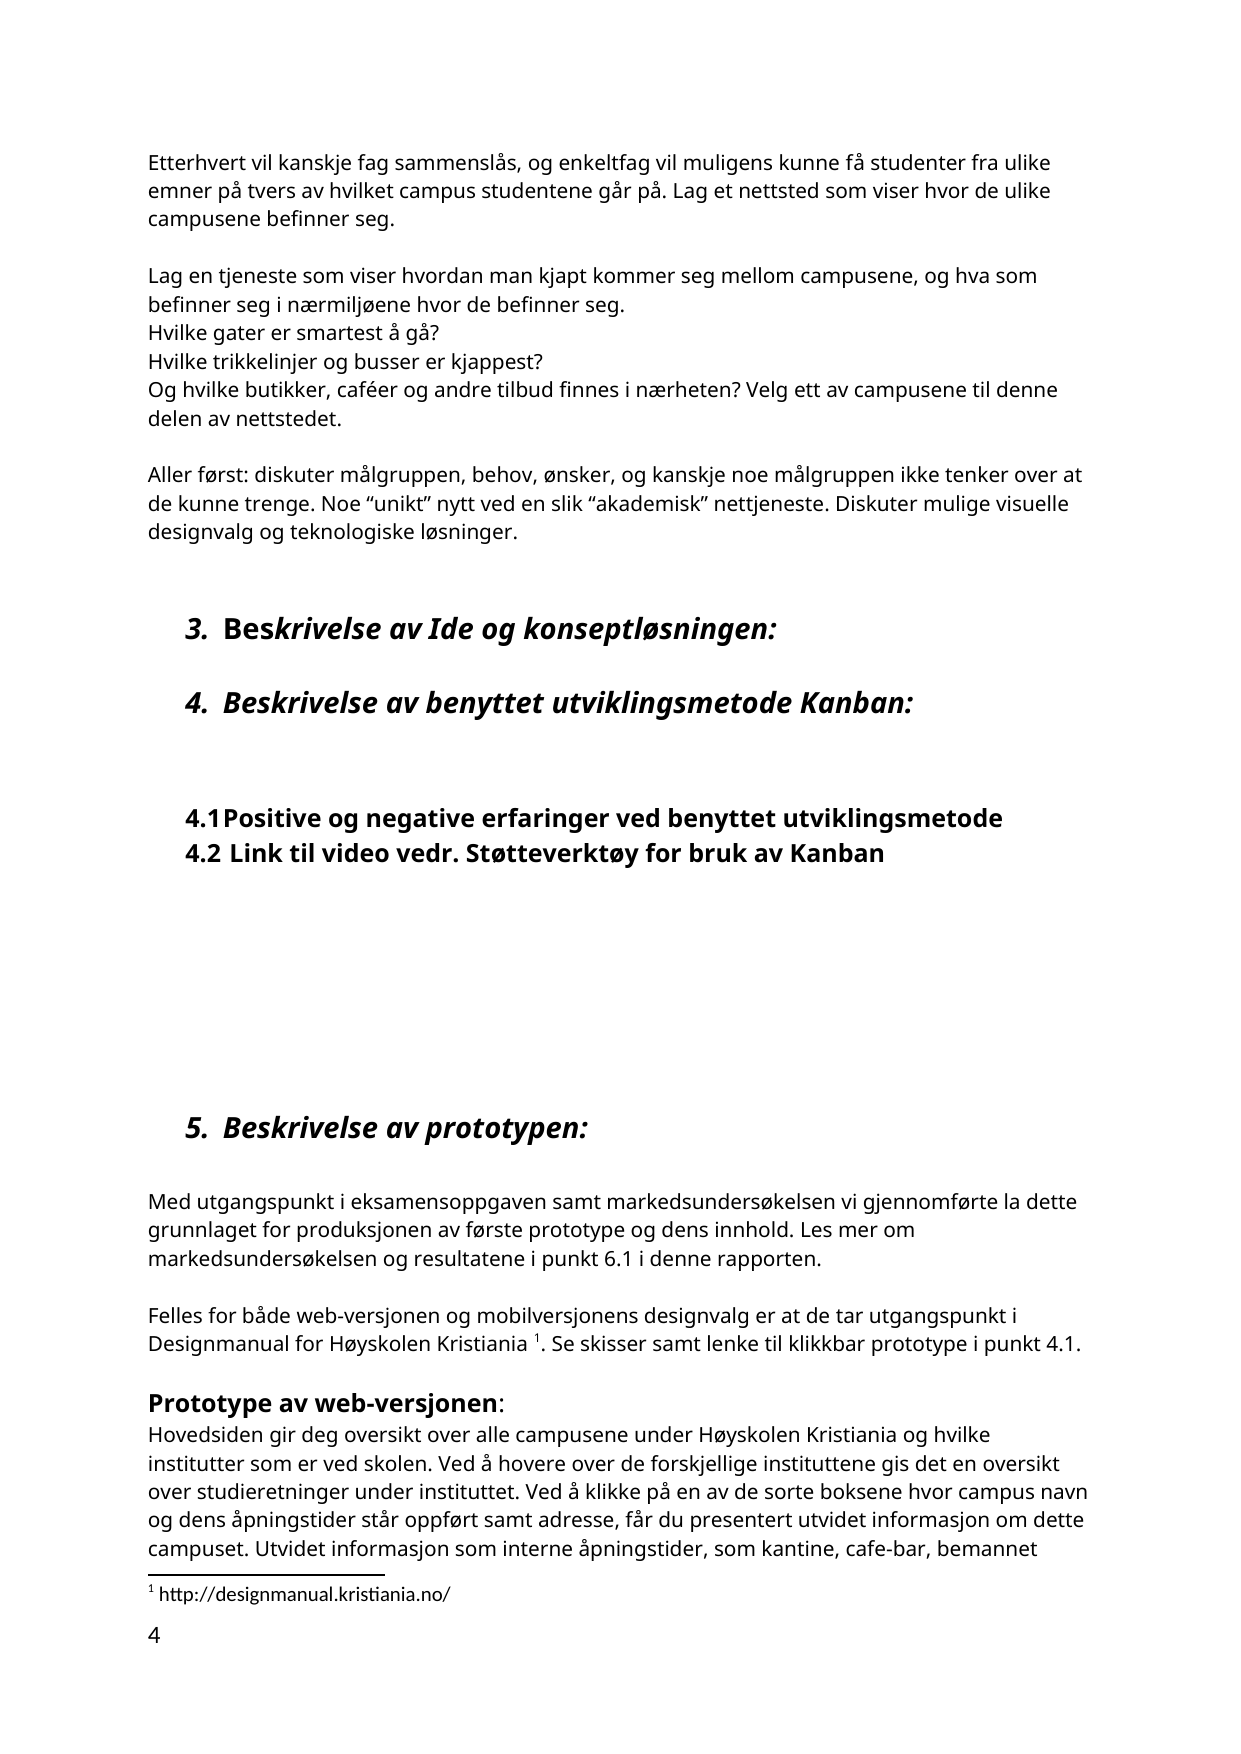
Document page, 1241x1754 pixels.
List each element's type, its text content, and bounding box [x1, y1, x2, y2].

text Felles for både web-versjonen og mobilversjonens designvalg er at de tar utgangspunkt i Designmanual for Høyskolen Kristiania . Se skisser samt lenke til klikkbar prototype i punkt 4.1. [148, 1301, 1092, 1358]
text Og hvilke butikker, caféer og andre tilbud finnes i nærheten? Velg ett av campusene til denne delen av nettstedet. [148, 375, 1092, 432]
list Beskrivelse av benyttet utviklingsmetode Kanban: [185, 682, 1092, 722]
text Med utgangspunkt i eksamensoppgaven samt markedsundersøkelsen vi gjennomførte la dette grunnlaget for produksjonen av første prototype og dens innhold. Les mer om markedsundersøkelsen og resultatene i punkt 6.1 i denne rapporten. [148, 1187, 1092, 1272]
text Lag en tjeneste som viser hvordan man kjapt kommer seg mellom campusene, og hva som befinner seg i nærmiljøene hvor de befinner seg. [148, 261, 1092, 318]
list Link til video vedr. Støtteverktøy for bruk av Kanban [185, 835, 1092, 869]
text Aller først: diskuter målgruppen, behov, ønsker, og kanskje noe målgruppen ikke tenker over at de kunne trenge. Noe “unikt” nytt ved en slik “akademisk” nettjeneste. Diskuter mulige visuelle designvalg og teknologiske løsninger. [148, 461, 1092, 546]
text Etterhvert vil kanskje fag sammenslås, og enkeltfag vil muligens kunne få studenter fra ulike emner på tvers av hvilket campus studentene går på. Lag et nettsted som viser hvor de ulike campusene befinner seg. [148, 148, 1092, 233]
list Beskrivelse av prototypen: [185, 1108, 1092, 1147]
text Prototype av web-versjonen: [148, 1386, 1092, 1420]
list Beskrivelse av Ide og konseptløsningen: [185, 608, 1092, 648]
text Hvilke trikkelinjer og busser er kjappest? [148, 347, 1092, 375]
text Hvilke gater er smartest å gå? [148, 318, 1092, 347]
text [148, 1420, 1092, 1562]
list Positive og negative erfaringer ved benyttet utviklingsmetode [185, 801, 1092, 835]
